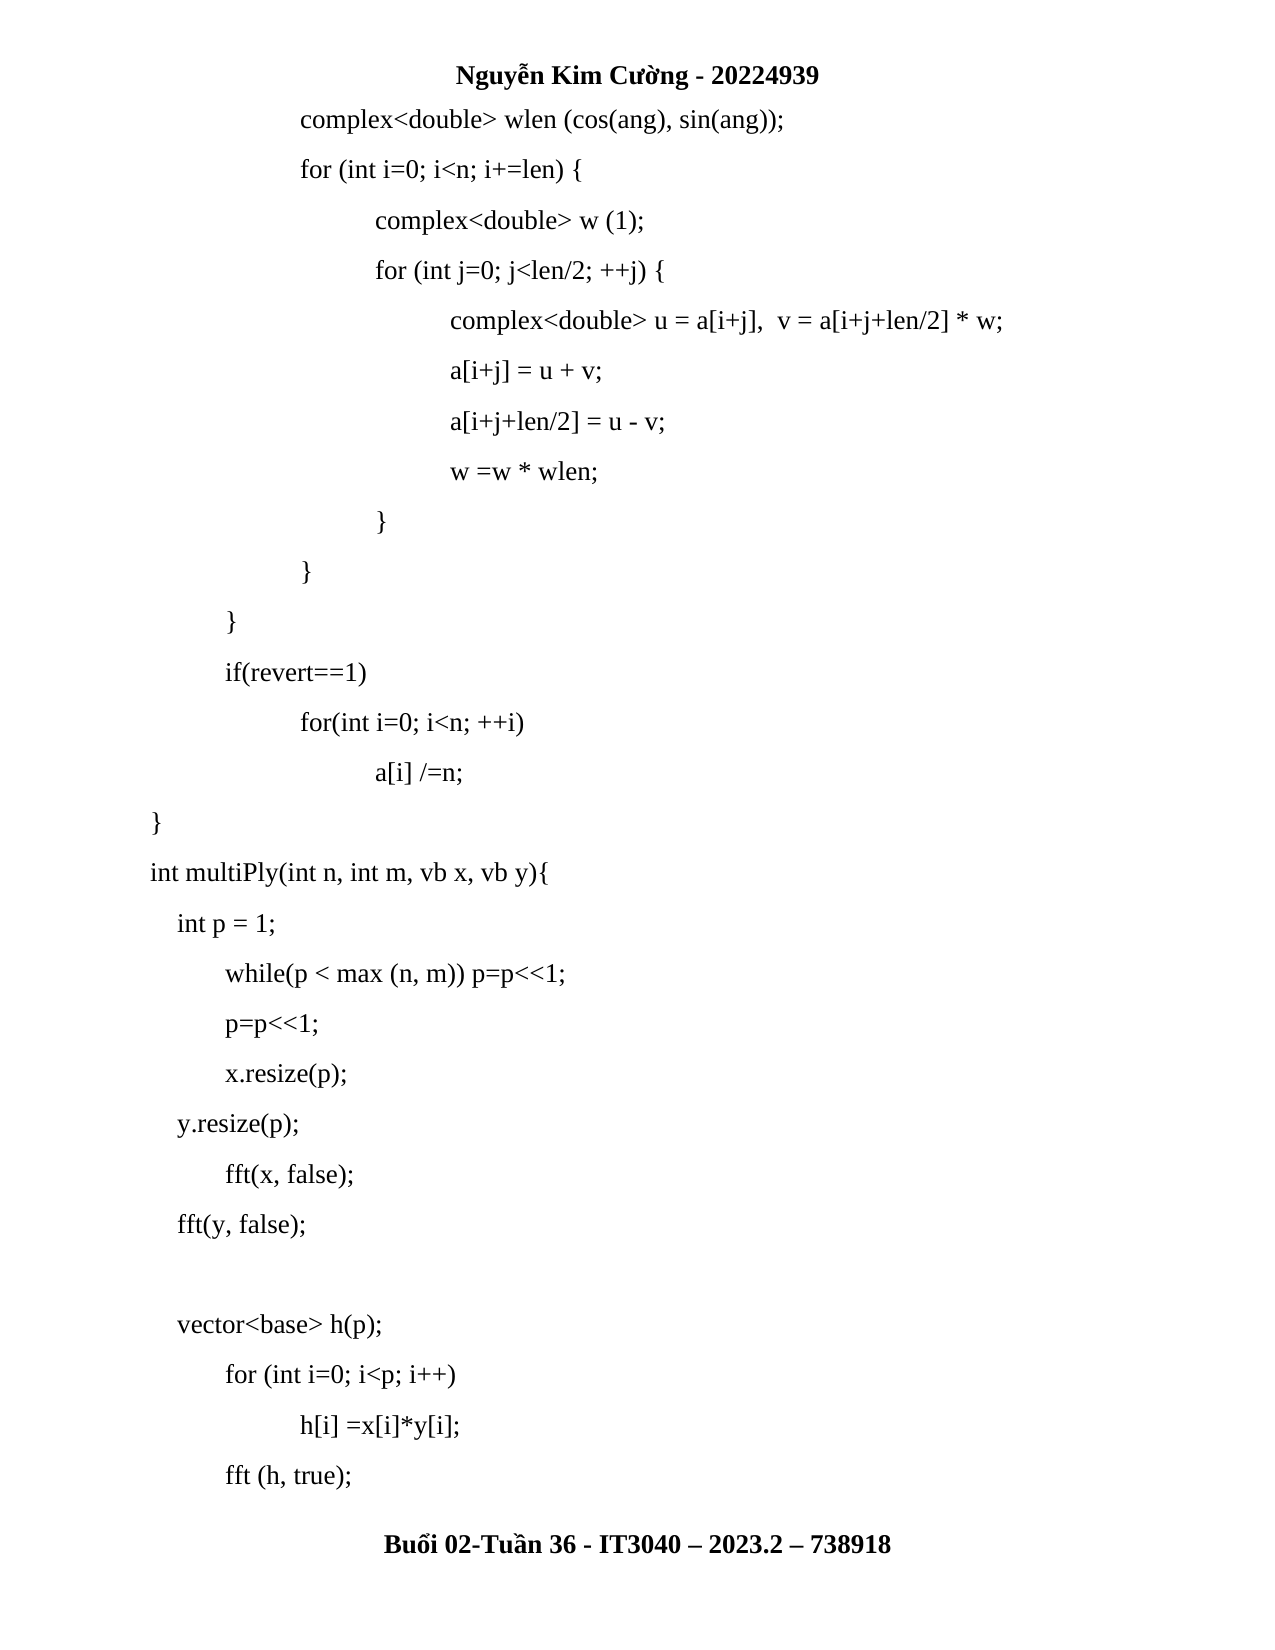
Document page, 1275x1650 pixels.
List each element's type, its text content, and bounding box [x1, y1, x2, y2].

text complex<double> u = a[i+j], v = a[i+j+len/2] * w; [150, 304, 1125, 335]
text while(p < max (n, m)) p=p<<1; [150, 957, 1125, 988]
text w =w * wlen; [150, 455, 1125, 486]
text for (int i=0; i<p; i++) [150, 1359, 1125, 1390]
text complex<double> wlen (cos(ang), sin(ang)); [150, 103, 1125, 134]
text } [150, 606, 1125, 637]
text int p = 1; [150, 907, 1125, 938]
text vector<base> h(p); [150, 1308, 1125, 1339]
text } [150, 806, 1125, 837]
text fft (h, true); [150, 1459, 1125, 1490]
text h[i] =x[i]*y[i]; [150, 1409, 1125, 1440]
text a[i+j] = u + v; [150, 354, 1125, 386]
text a[i+j+len/2] = u - v; [150, 405, 1125, 436]
text } [150, 505, 1125, 536]
text } [150, 555, 1125, 586]
text fft(x, false); [150, 1158, 1125, 1189]
text p=p<<1; [150, 1007, 1125, 1038]
text x.resize(p); [150, 1057, 1125, 1088]
text fft(y, false); [150, 1208, 1125, 1239]
text a[i] /=n; [150, 756, 1125, 787]
text for(int i=0; i<n; ++i) [150, 706, 1125, 737]
text for (int i=0; i<n; i+=len) { [150, 154, 1125, 185]
text for (int j=0; j<len/2; ++j) { [150, 254, 1125, 285]
text int multiPly(int n, int m, vb x, vb y){ [150, 857, 1125, 888]
text complex<double> w (1); [150, 204, 1125, 235]
text y.resize(p); [150, 1108, 1125, 1139]
text if(revert==1) [150, 656, 1125, 687]
